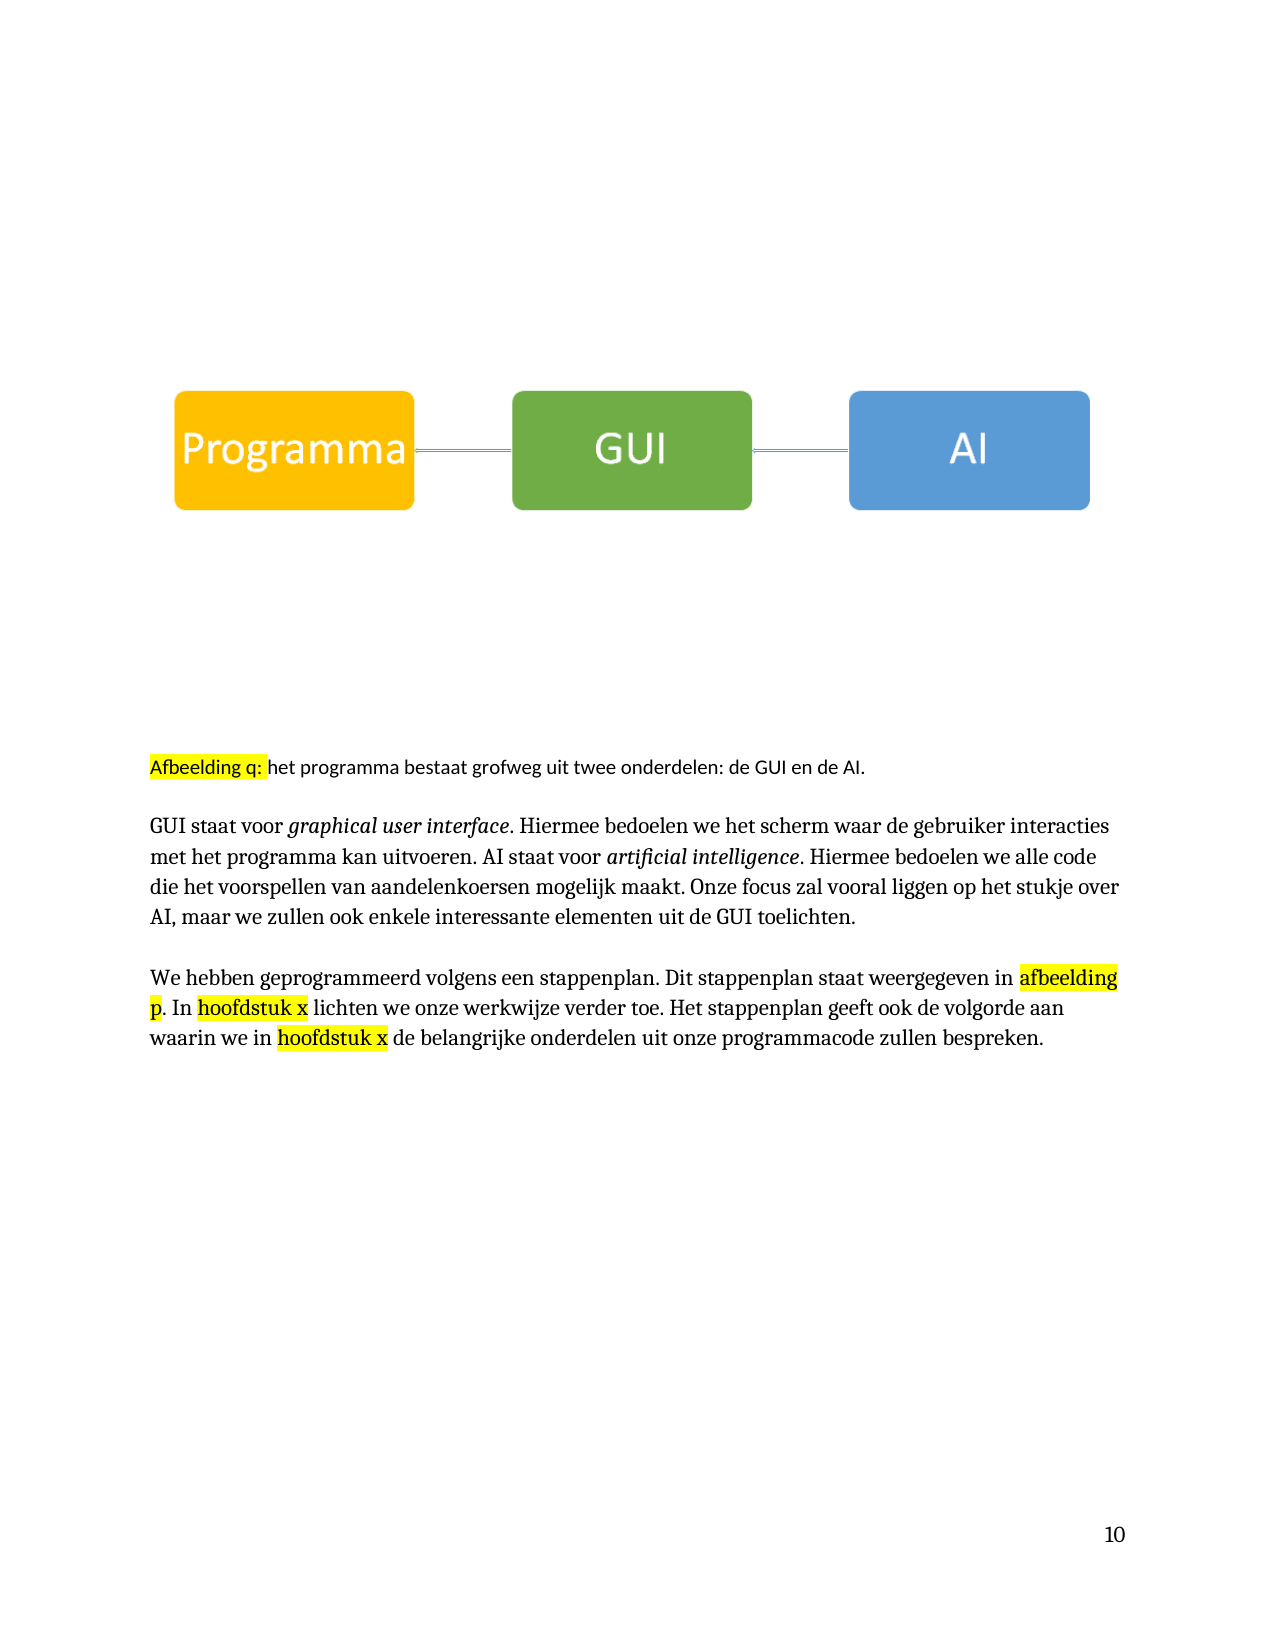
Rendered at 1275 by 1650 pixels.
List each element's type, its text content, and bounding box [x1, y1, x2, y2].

picture [150, 150, 1091, 750]
text Afbeelding q: het programma bestaat grofweg uit twee onderdelen: de GUI en de AI. [267, 754, 1125, 779]
text GUI staat voor graphical user interface. Hiermee bedoelen we het scherm waar de gebruiker interacties met het programma kan uitvoeren. AI staat voor artificial intelligence. Hiermee bedoelen we alle code die het voorspellen van aandelenkoersen mogelijk maakt. Onze focus zal vooral liggen op het stukje over AI, maar we zullen ook enkele interessante elementen uit de GUI toelichten. [150, 813, 1125, 930]
text We hebben geprogrammeerd volgens een stappenplan. Dit stappenplan staat weergegeven in afbeelding p. In hoofdstuk x lichten we onze werkwijze verder toe. Het stappenplan geeft ook de volgorde aan waarin we in hoofdstuk x de belangrijke onderdelen uit onze programmacode zullen bespreken. [150, 964, 1125, 1051]
